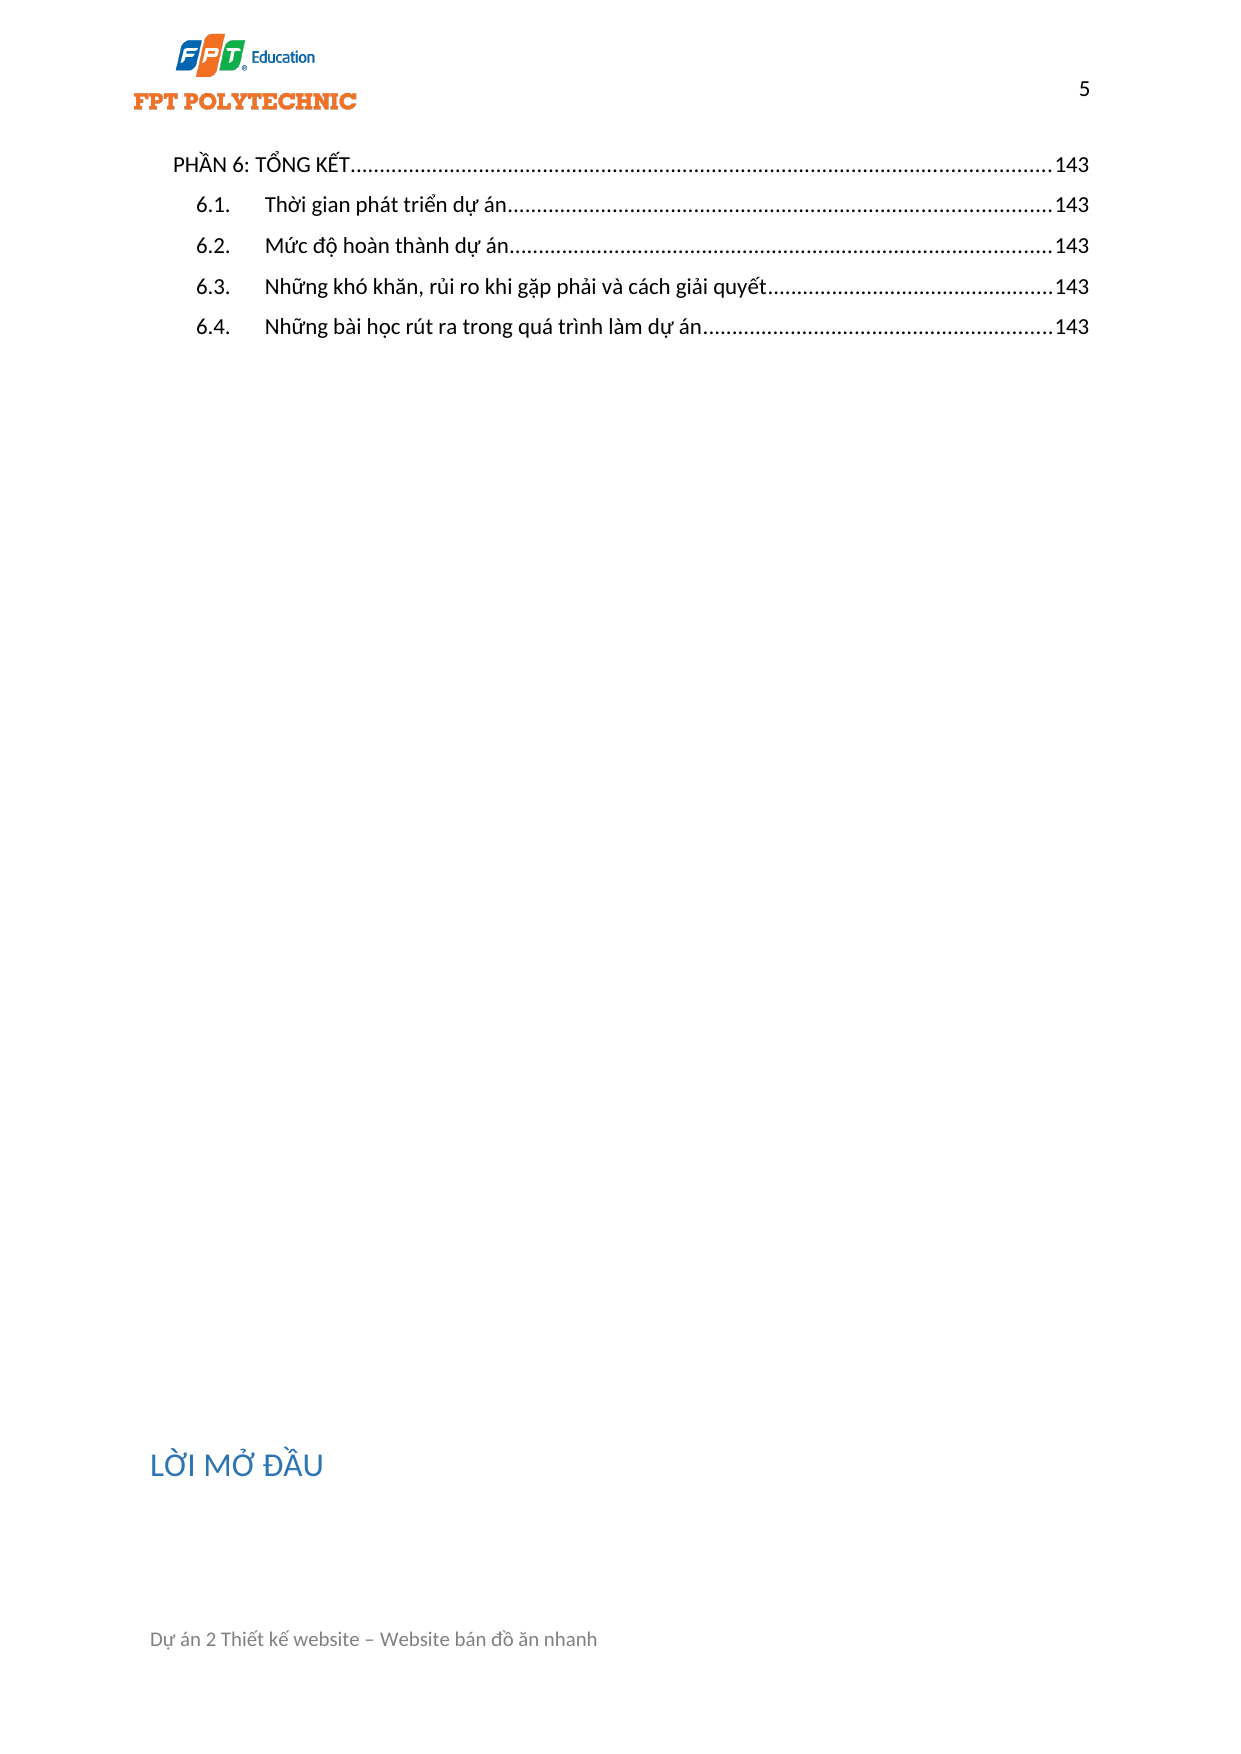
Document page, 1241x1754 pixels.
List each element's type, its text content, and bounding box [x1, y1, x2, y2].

text 6.3. Những khó khăn, rủi ro khi gặp phải và cách giải quyết 143 [196, 272, 1090, 300]
text PHẦN 6: TỔNG KẾT 143 [173, 150, 1090, 178]
picture [126, 26, 364, 117]
text 6.4. Những bài học rút ra trong quá trình làm dự án 143 [196, 312, 1090, 341]
subtitle LỜI MỞ ĐẦU [150, 1444, 1090, 1485]
text 6.1. Thời gian phát triển dự án 143 [196, 191, 1090, 219]
text 6.2. Mức độ hoàn thành dự án 143 [196, 231, 1090, 259]
